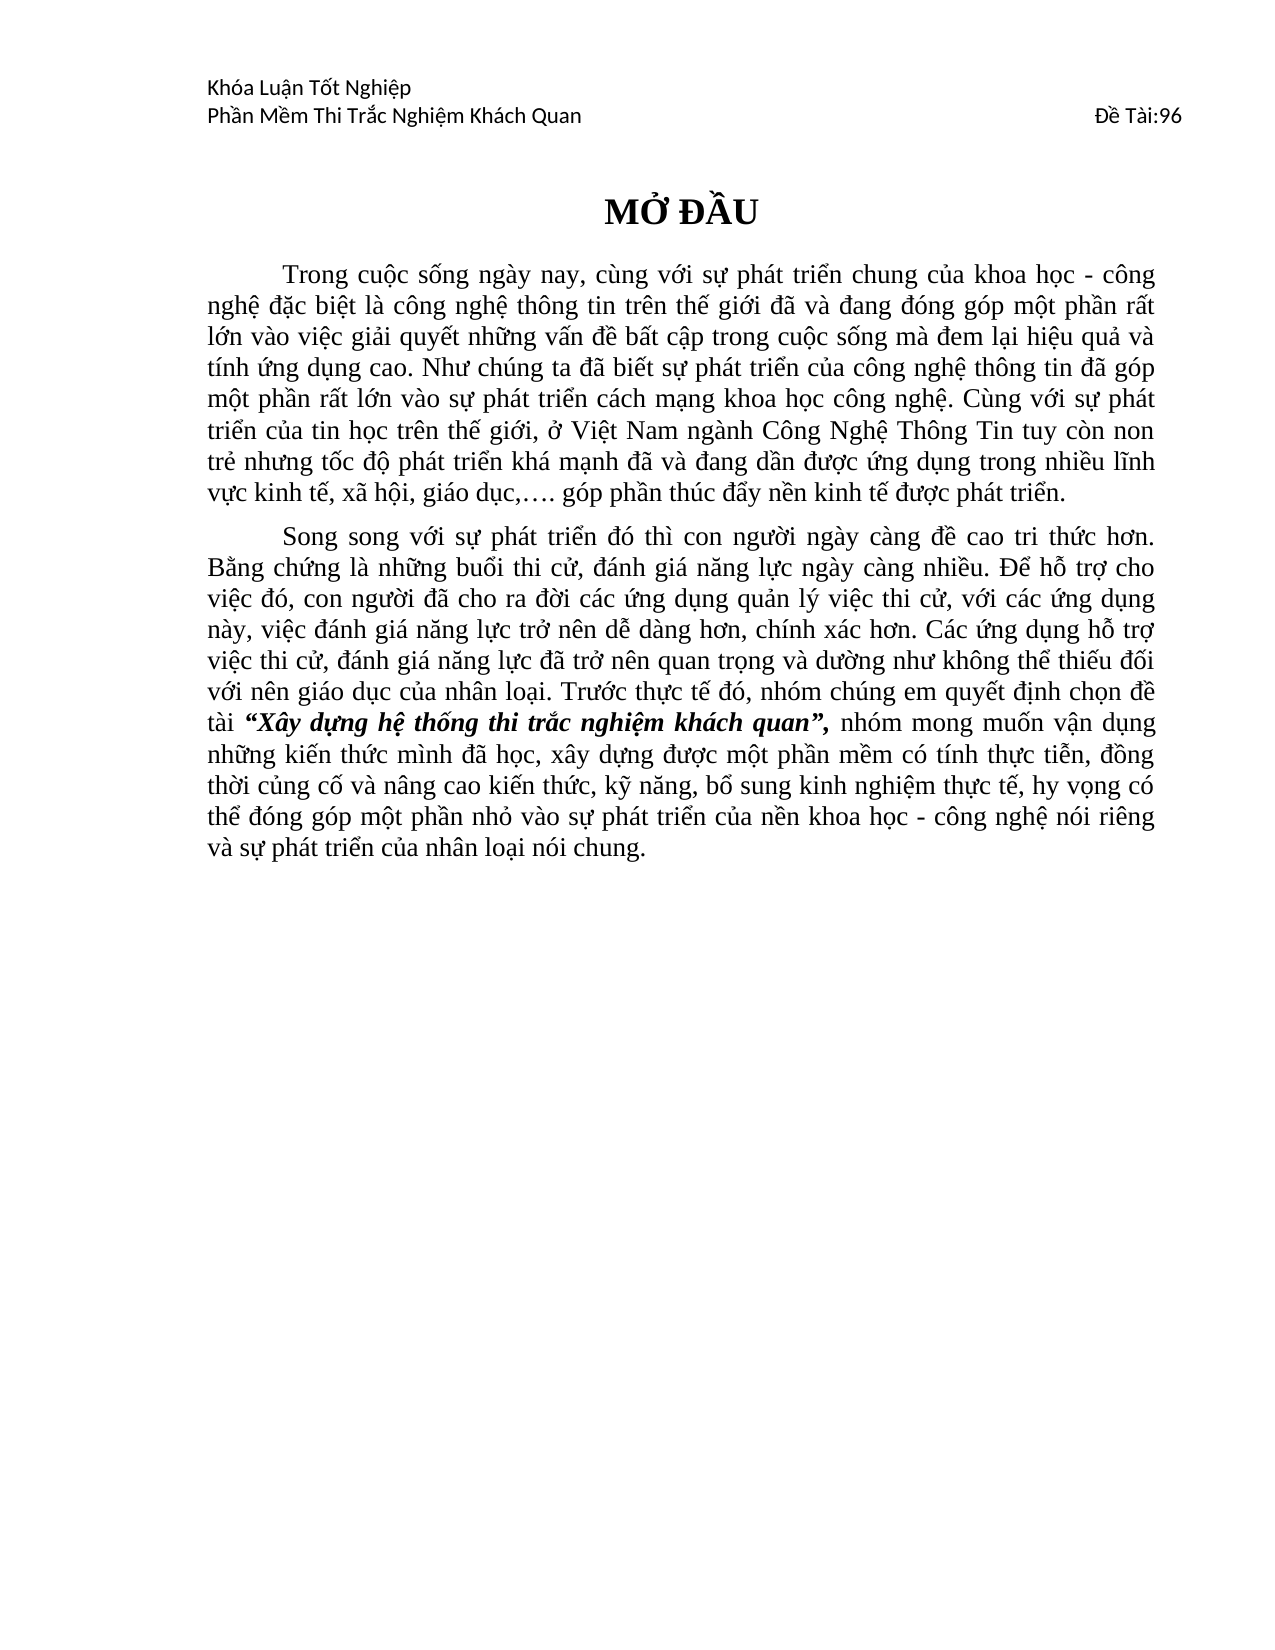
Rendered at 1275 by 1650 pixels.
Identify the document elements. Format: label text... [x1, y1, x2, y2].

text MỞ ĐẦU [207, 189, 1156, 233]
text Trong cuộc sống ngày nay, cùng với sự phát triển chung của khoa học - công nghệ đặc biệt là công nghệ thông tin trên thế giới đã và đang đóng góp một phần rất lớn vào việc giải quyết những vấn đề bất cập trong cuộc sống mà đem lại hiệu quả và tính ứng dụng cao. Như chúng ta đã biết sự phát triển của công nghệ thông tin đã góp một phần rất lớn vào sự phát triển cách mạng khoa học công nghệ. Cùng với sự phát triển của tin học trên thế giới, ở Việt Nam ngành Công Nghệ Thông Tin tuy còn non trẻ nhưng tốc độ phát triển khá mạnh đã và đang dần được ứng dụng trong nhiều lĩnh vực kinh tế, xã hội, giáo dục,…. góp phần thúc đẩy nền kinh tế được phát triển. [207, 258, 1156, 507]
text Song song với sự phát triển đó thì con người ngày càng đề cao tri thức hơn. Bằng chứng là những buổi thi cử, đánh giá năng lực ngày càng nhiều. Để hỗ trợ cho việc đó, con người đã cho ra đời các ứng dụng quản lý việc thi cử, với các ứng dụng này, việc đánh giá năng lực trở nên dễ dàng hơn, chính xác hơn. Các ứng dụng hỗ trợ việc thi cử, đánh giá năng lực đã trở nên quan trọng và dường như không thể thiếu đối với nên giáo dục của nhân loại. Trước thực tế đó, nhóm chúng em quyết định chọn đề tài “Xây dựng hệ thống thi trắc nghiệm khách quan”, nhóm mong muốn vận dụng những kiến thức mình đã học, xây dựng được một phần mềm có tính thực tiễn, đồng thời củng cố và nâng cao kiến thức, kỹ năng, bổ sung kinh nghiệm thực tế, hy vọng có thể đóng góp một phần nhỏ vào sự phát triển của nền khoa học - công nghệ nói riêng và sự phát triển của nhân loại nói chung. [207, 520, 1156, 862]
